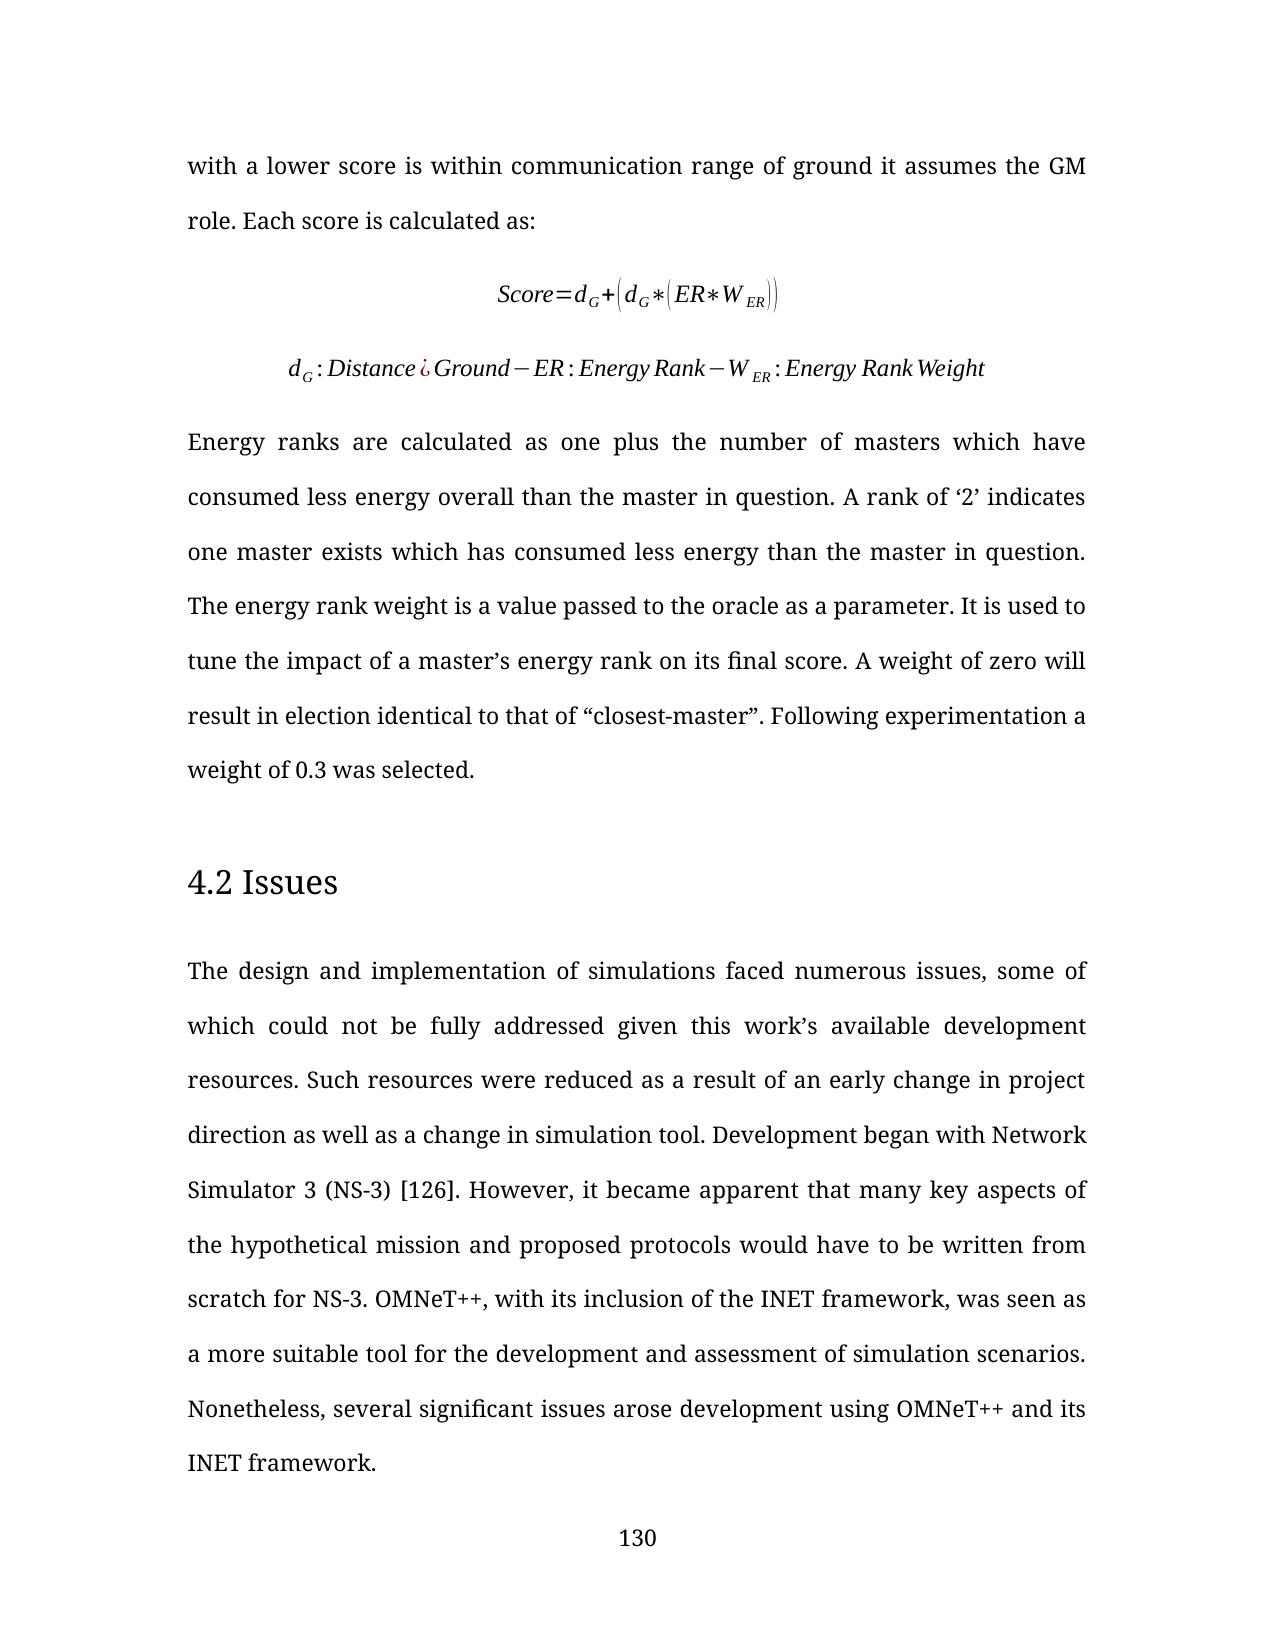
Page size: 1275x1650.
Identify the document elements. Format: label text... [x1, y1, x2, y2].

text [187, 150, 1087, 236]
subtitle Issues [187, 859, 1087, 904]
text Energy ranks are calculated as one plus the number of masters which have consumed less energy overall than the master in question. A rank of ‘2’ indicates one master exists which has consumed less energy than the master in question. The energy rank weight is a value passed to the oracle as a parameter. It is used to tune the impact of a master’s energy rank on its final score. A weight of zero will result in election identical to that of “closest-master”. Following experimentation a weight of 0.3 was selected. [187, 426, 1087, 786]
text The design and implementation of simulations faced numerous issues, some of which could not be fully addressed given this work’s available development resources. Such resources were reduced as a result of an early change in project direction as well as a change in simulation tool. Development began with Network Simulator 3 (NS-3) [126]. However, it became apparent that many key aspects of the hypothetical mission and proposed protocols would have to be written from scratch for NS-3. OMNeT++, with its inclusion of the INET framework, was seen as a more suitable tool for the development and assessment of simulation scenarios. Nonetheless, several significant issues arose development using OMNeT++ and its INET framework. [187, 955, 1087, 1478]
